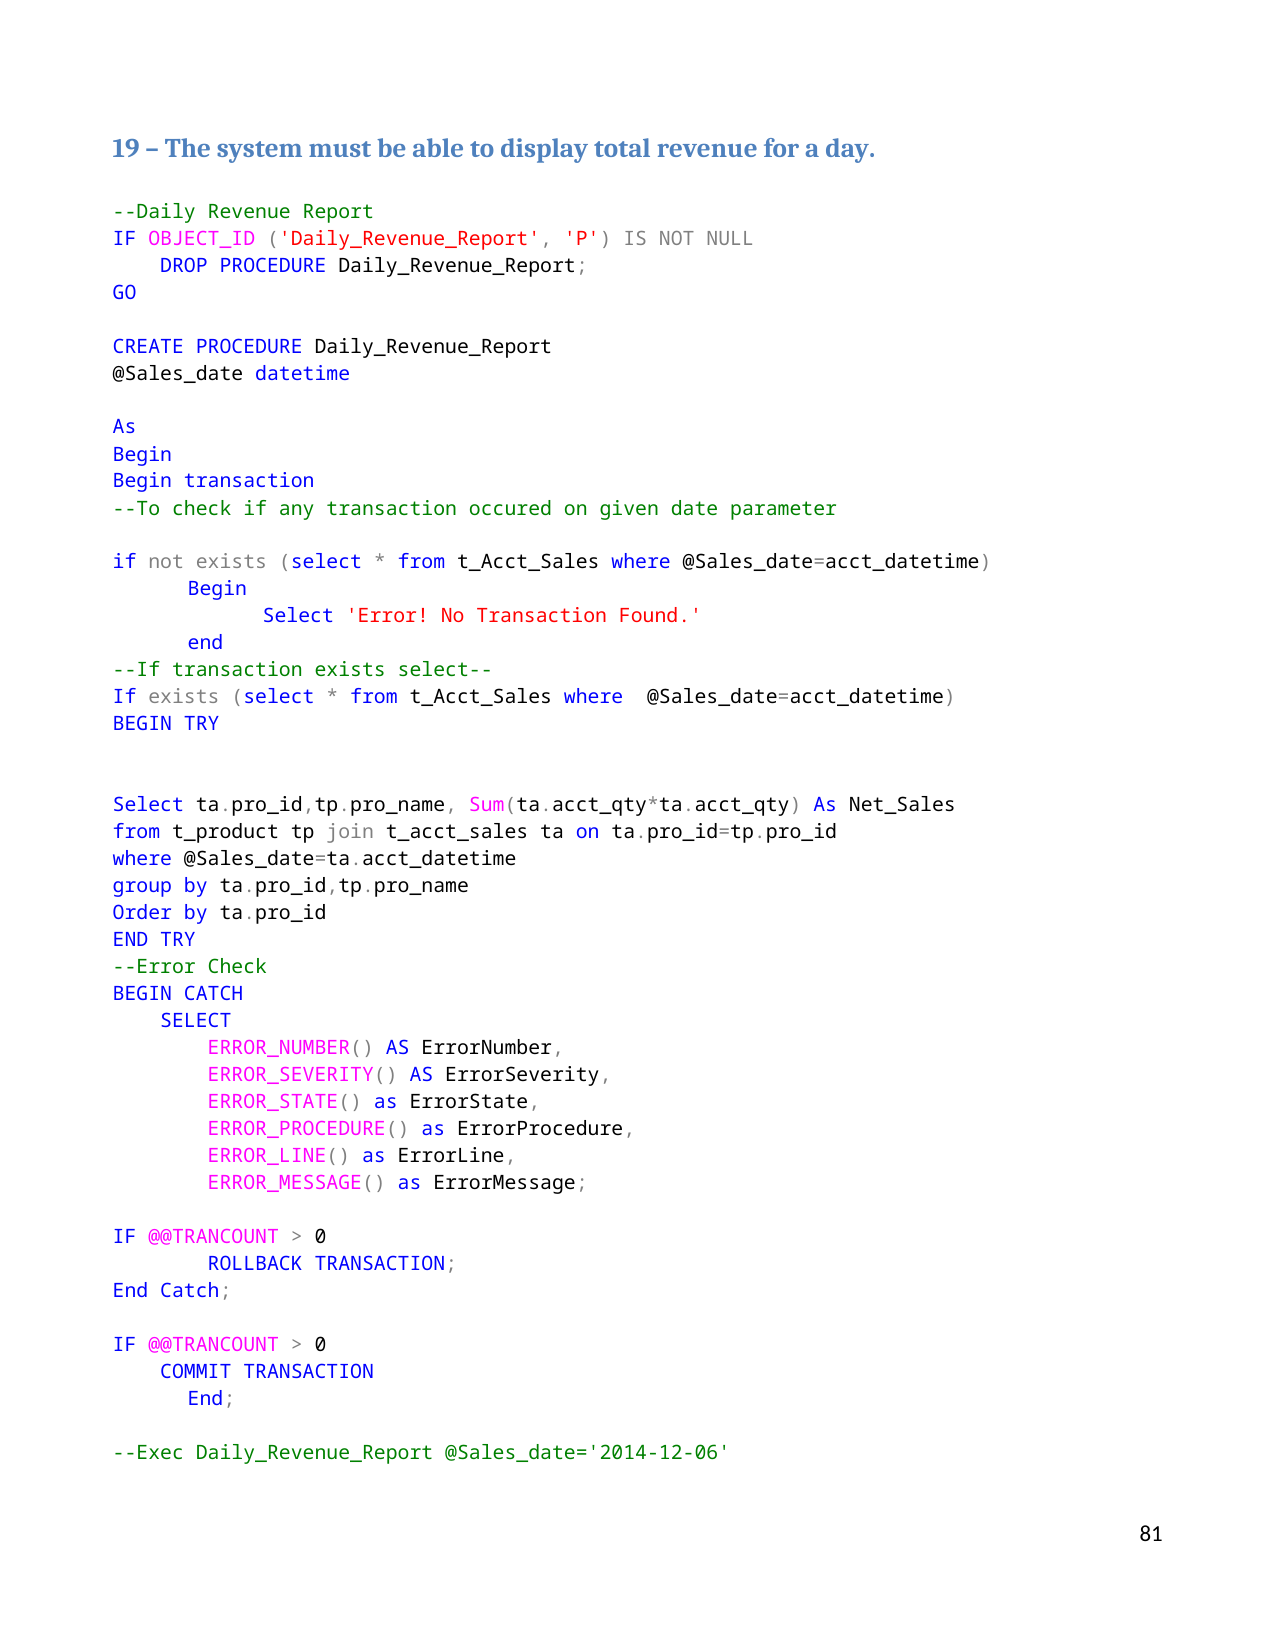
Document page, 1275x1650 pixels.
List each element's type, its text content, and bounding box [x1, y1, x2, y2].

text ROLLBACK TRANSACTION; [112, 1249, 1162, 1276]
text where @Sales_date=ta.acct_datetime [112, 844, 1162, 871]
text END TRY [112, 925, 1162, 952]
text IF OBJECT_ID ('Daily_Revenue_Report', 'P') IS NOT NULL [112, 224, 1162, 251]
text @Sales_date datetime [112, 359, 1162, 386]
text ERROR_LINE() as ErrorLine, [112, 1141, 1162, 1168]
text ERROR_MESSAGE() as ErrorMessage; [112, 1168, 1162, 1195]
text --Daily Revenue Report [112, 197, 1162, 224]
text CREATE PROCEDURE Daily_Revenue_Report [112, 332, 1162, 359]
text End Catch; [112, 1276, 1162, 1303]
text DROP PROCEDURE Daily_Revenue_Report; [112, 251, 1162, 278]
text Begin [112, 440, 1162, 467]
text --Exec Daily_Revenue_Report @Sales_date='2014-12-06' [112, 1438, 1162, 1465]
text Select 'Error! No Transaction Found.' [112, 602, 1162, 629]
text --Error Check [112, 952, 1162, 979]
text from t_product tp join t_acct_sales ta on ta.pro_id=tp.pro_id [112, 817, 1162, 844]
text Begin transaction [112, 467, 1162, 494]
text end [112, 629, 1162, 656]
text COMMIT TRANSACTION [112, 1357, 1162, 1384]
text ERROR_NUMBER() AS ErrorNumber, [112, 1033, 1162, 1060]
text Select ta.pro_id,tp.pro_name, Sum(ta.acct_qty*ta.acct_qty) As Net_Sales [112, 791, 1162, 817]
text Order by ta.pro_id [112, 898, 1162, 925]
text SELECT [112, 1006, 1162, 1033]
text ERROR_PROCEDURE() as ErrorProcedure, [112, 1114, 1162, 1141]
text IF @@TRANCOUNT > 0 [112, 1330, 1162, 1357]
text ERROR_SEVERITY() AS ErrorSeverity, [112, 1060, 1162, 1087]
text GO [112, 278, 1162, 305]
text --To check if any transaction occured on given date parameter [112, 494, 1162, 521]
text if not exists (select * from t_Acct_Sales where @Sales_date=acct_datetime) [112, 548, 1162, 575]
text Begin [112, 575, 1162, 602]
text ERROR_STATE() as ErrorState, [112, 1087, 1162, 1114]
text IF @@TRANCOUNT > 0 [112, 1222, 1162, 1249]
text As [112, 413, 1162, 440]
text BEGIN CATCH [112, 979, 1162, 1006]
text If exists (select * from t_Acct_Sales where @Sales_date=acct_datetime) [112, 683, 1162, 709]
text group by ta.pro_id,tp.pro_name [112, 871, 1162, 898]
text End; [112, 1384, 1162, 1411]
text --If transaction exists select-- [112, 656, 1162, 683]
text BEGIN TRY [112, 709, 1162, 737]
subtitle 19 – The system must be able to display total revenue for a day. [112, 133, 1162, 164]
